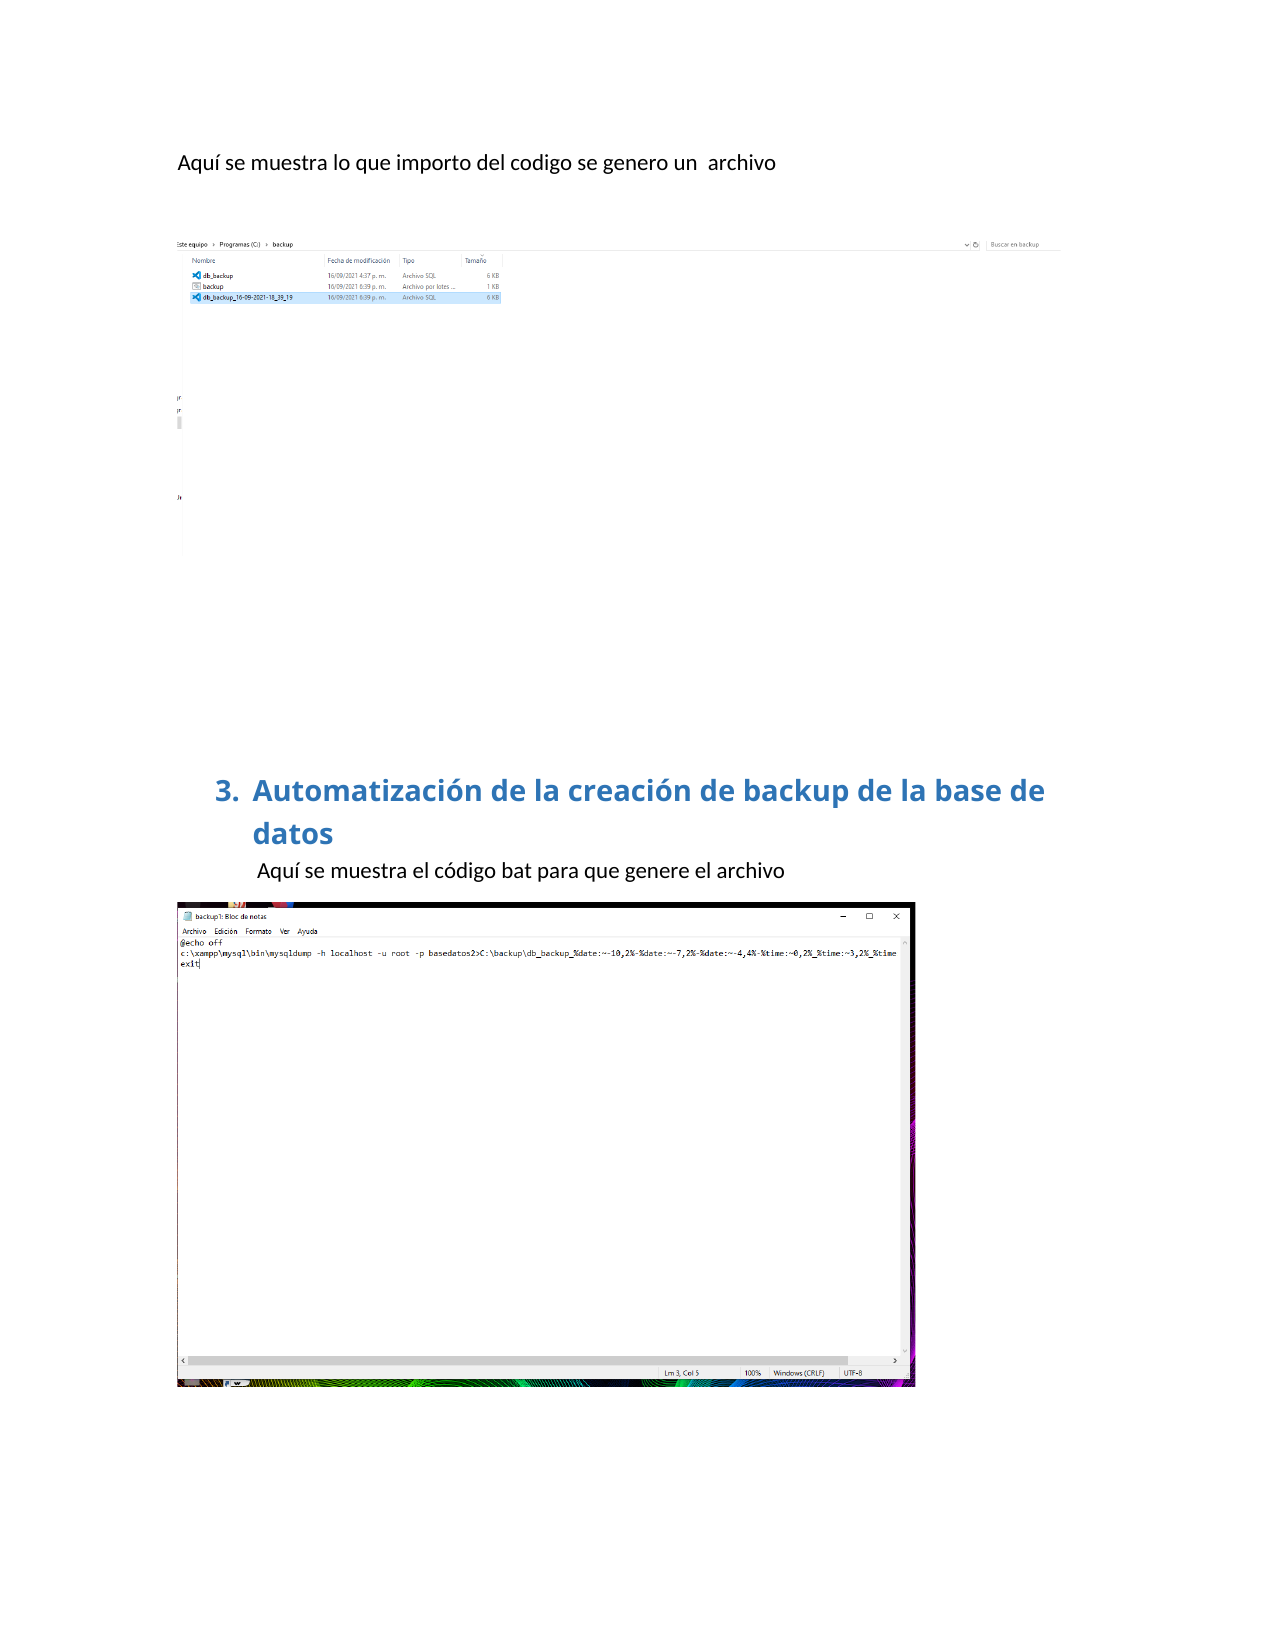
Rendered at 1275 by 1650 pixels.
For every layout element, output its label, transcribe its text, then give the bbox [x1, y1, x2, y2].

subtitle Automatización de la creación de backup de la base de datos [215, 770, 1098, 853]
picture [177, 902, 916, 1387]
text Aquí se muestra lo que importo del codigo se genero un archivo [177, 148, 1098, 176]
picture [177, 241, 1061, 556]
list Aquí se muestra el código bat para que genere el archivo [257, 856, 1098, 884]
